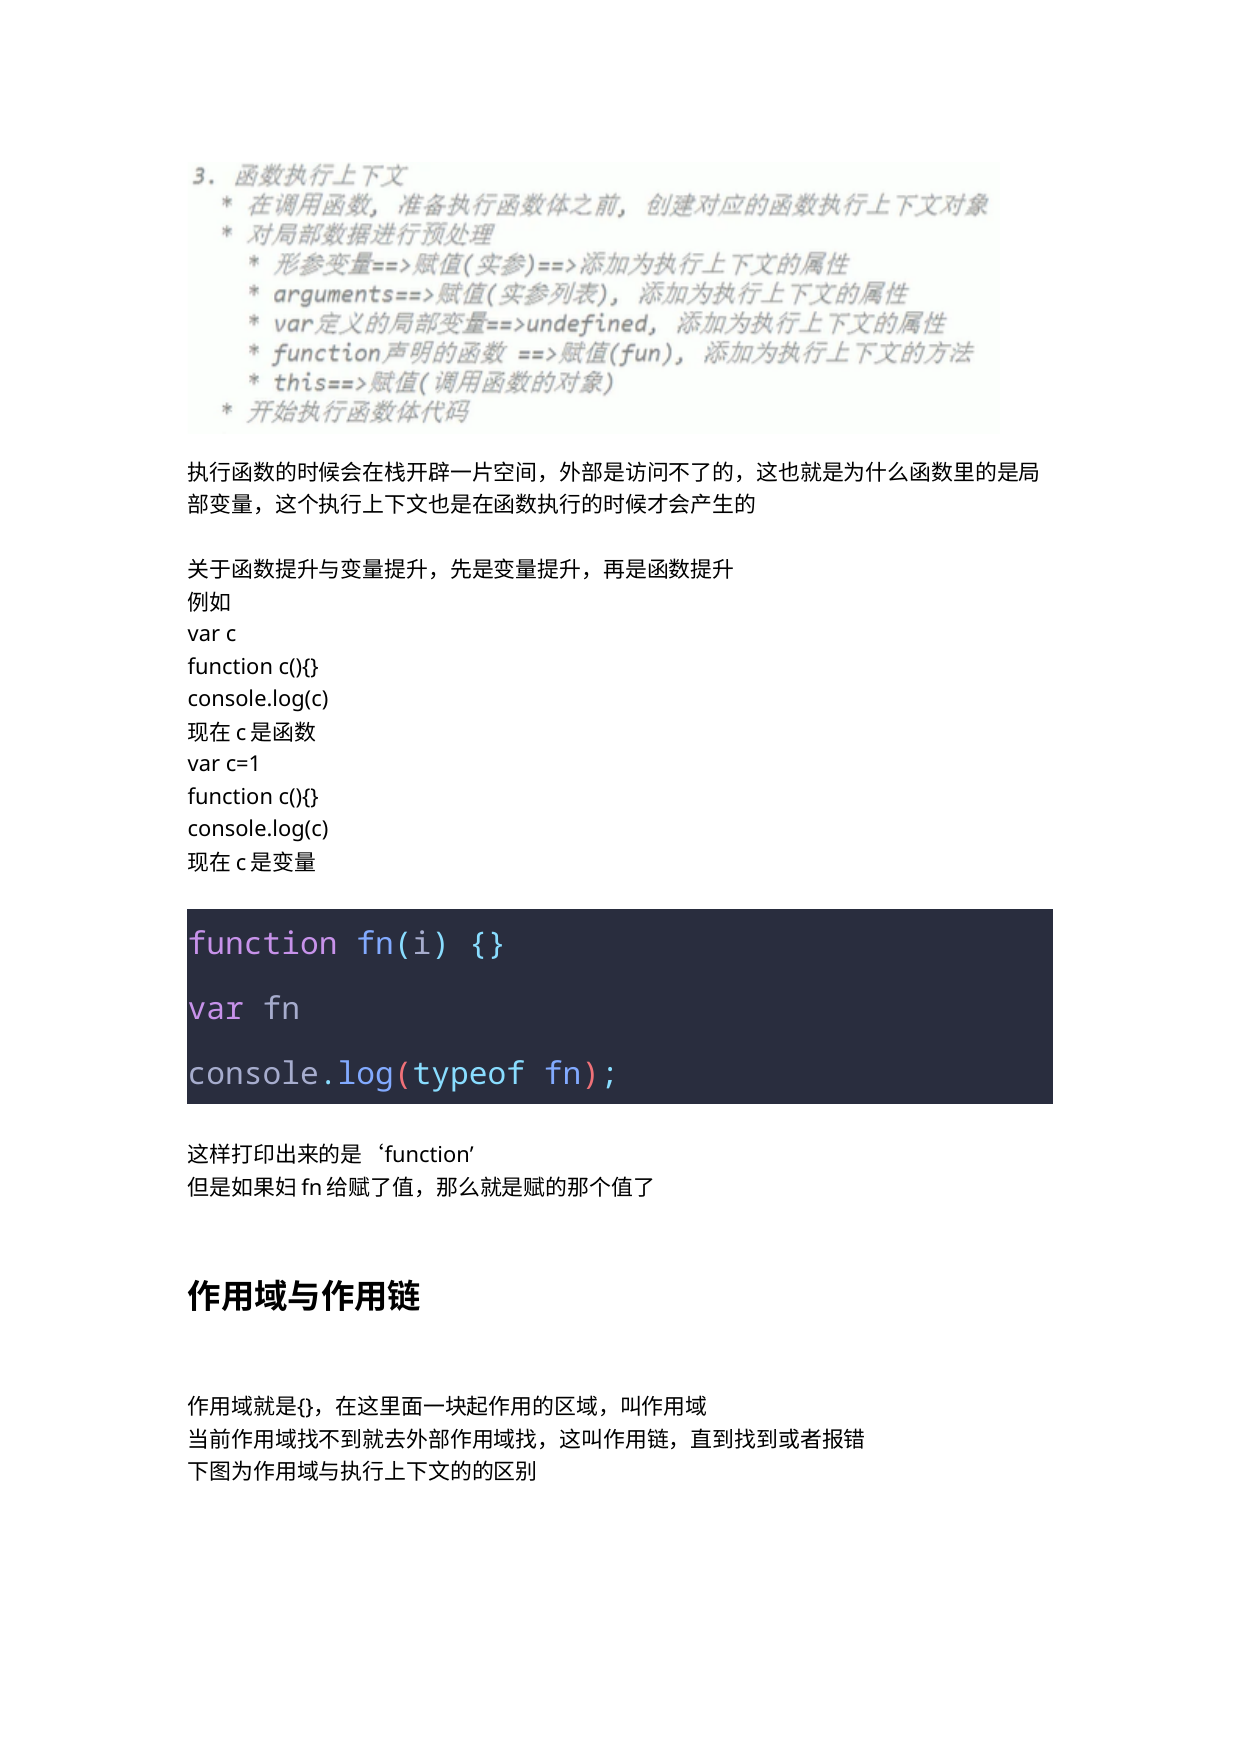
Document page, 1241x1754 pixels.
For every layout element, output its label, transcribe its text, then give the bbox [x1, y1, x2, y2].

text function c(){} [187, 649, 1053, 682]
text console.log(c) [187, 682, 1053, 714]
text var c=1 [187, 747, 1053, 779]
text function fn(i) {} [187, 909, 1053, 974]
text 例如 [187, 584, 1053, 617]
text console.log(typeof fn); [187, 1039, 1053, 1104]
text console.log(c) [187, 812, 1053, 844]
text 这样打印出来的是‘function’ [187, 1137, 1053, 1169]
text function c(){} [187, 779, 1053, 812]
text 执行函数的时候会在栈开辟一片空间，外部是访问不了的，这也就是为什么函数里的是局部变量，这个执行上下文也是在函数执行的时候才会产生的 [187, 454, 1053, 519]
text 现在c是变量 [187, 844, 1053, 877]
text 现在c是函数 [187, 714, 1053, 747]
text 当前作用域找不到就去外部作用域找，这叫作用链，直到找到或者报错 [187, 1421, 1053, 1454]
text var c [187, 617, 1053, 649]
text 关于函数提升与变量提升，先是变量提升，再是函数提升 [187, 552, 1053, 584]
text 作用域就是{}，在这里面一块起作用的区域，叫作用域 [187, 1389, 1053, 1421]
text var fn [187, 974, 1053, 1039]
subtitle 作用域与作用链 [187, 1262, 1053, 1327]
text 但是如果妇fn给赋了值，那么就是赋的那个值了 [187, 1169, 1053, 1202]
text 下图为作用域与执行上下文的的区别 [187, 1454, 1053, 1486]
picture [187, 162, 1000, 434]
